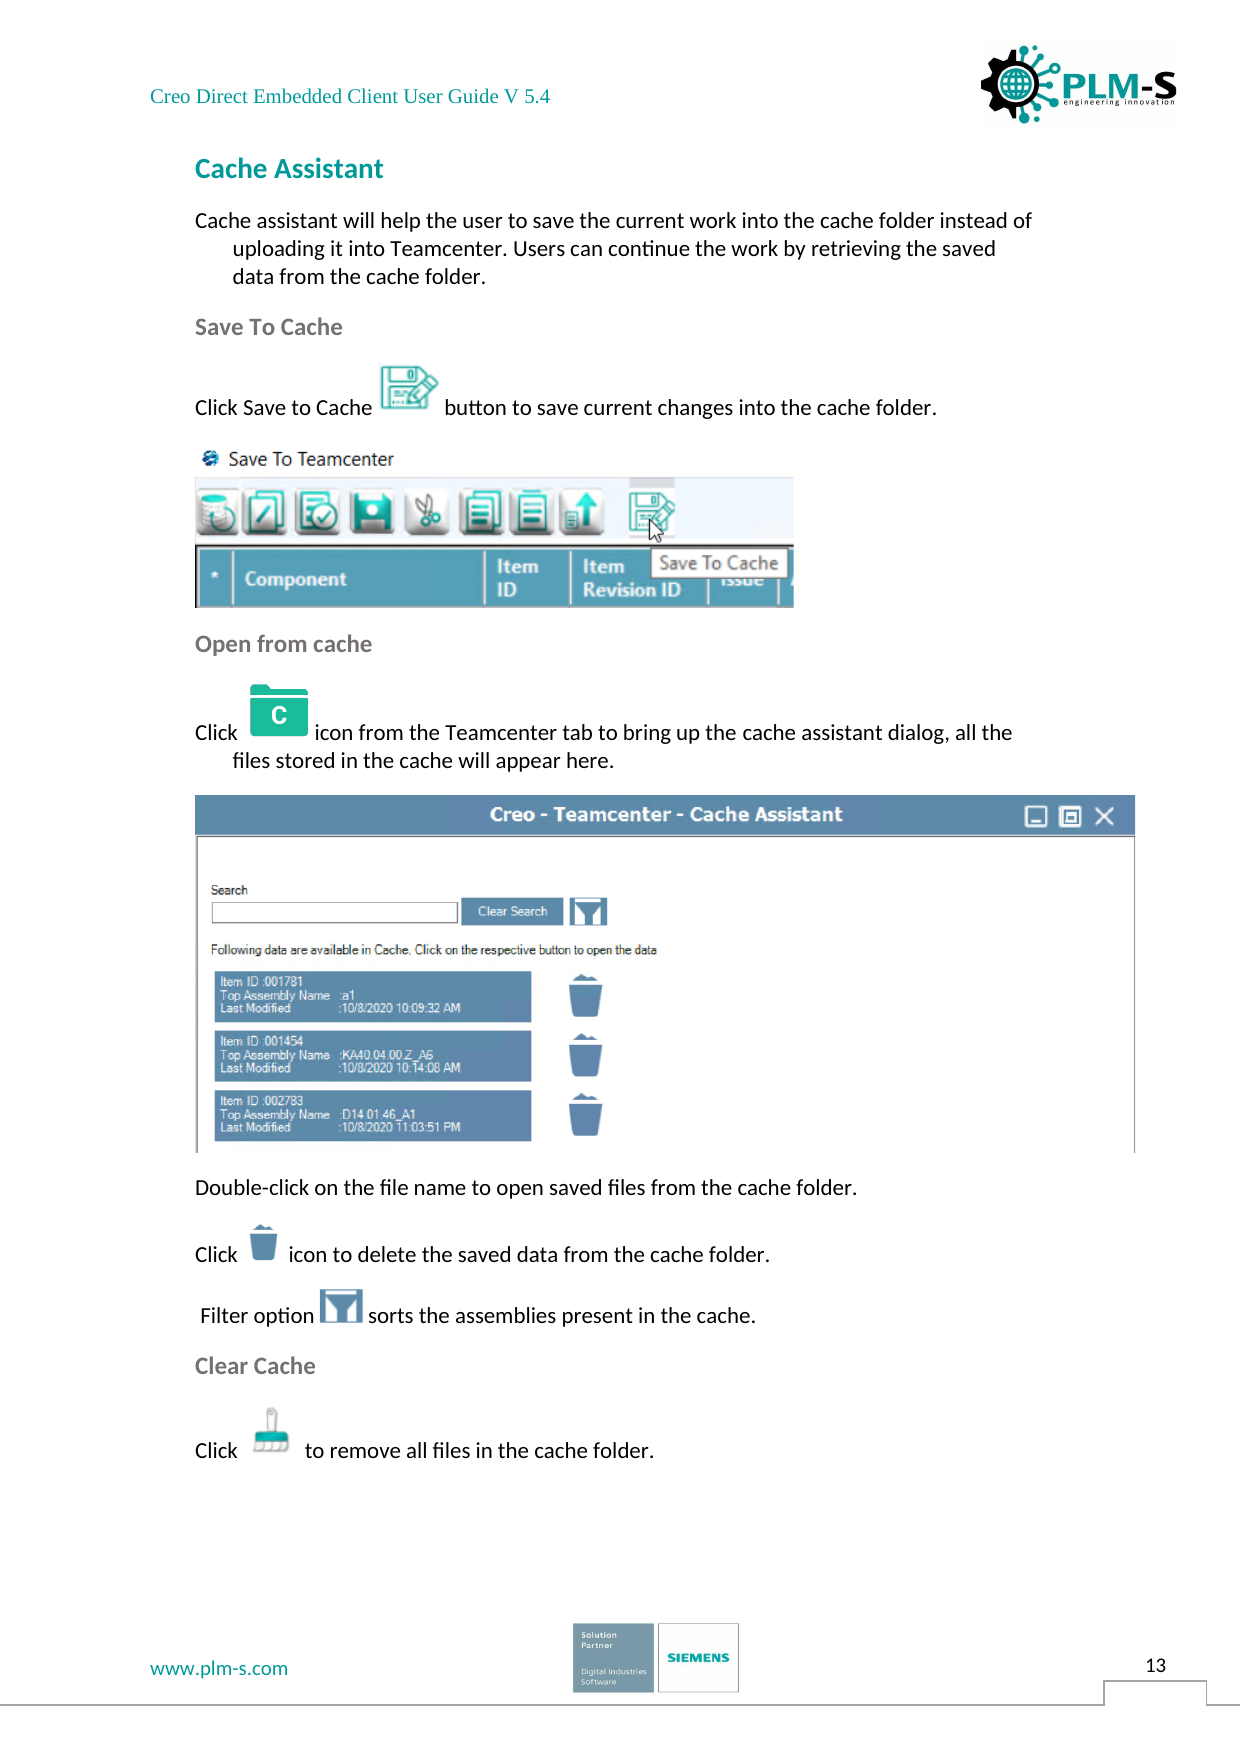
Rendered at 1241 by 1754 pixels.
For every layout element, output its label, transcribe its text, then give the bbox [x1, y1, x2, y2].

text Clear Cache [195, 1350, 1041, 1381]
text Save To Cache [195, 311, 1041, 342]
picture [243, 1222, 283, 1263]
text Cache assistant will help the user to save the current work into the cache folder instead of uploading it into Teamcenter. Users can continue the work by retrieving the saved data from the cache folder. [195, 206, 1041, 291]
text Cache Assistant [195, 150, 1041, 186]
picture [195, 795, 1136, 1153]
picture [377, 362, 439, 416]
text Double-click on the file name to open saved files from the cache folder. [195, 1173, 1041, 1201]
picture [248, 679, 310, 741]
text Open from cache [195, 628, 1041, 659]
text Click icon to delete the saved data from the cache folder. [195, 1222, 1041, 1268]
picture [319, 1288, 363, 1324]
picture [243, 1401, 300, 1458]
text Click to remove all files in the cache folder. [195, 1402, 1041, 1464]
text Click Save to Cache button to save current changes into the cache folder. [195, 363, 1041, 422]
text Filter option sorts the assemblies present in the cache. [195, 1289, 1041, 1329]
picture [195, 442, 794, 608]
picture [980, 42, 1177, 127]
text Click icon from the Teamcenter tab to bring up the cache assistant dialog, all the files stored in the cache will appear here. [195, 679, 1041, 774]
